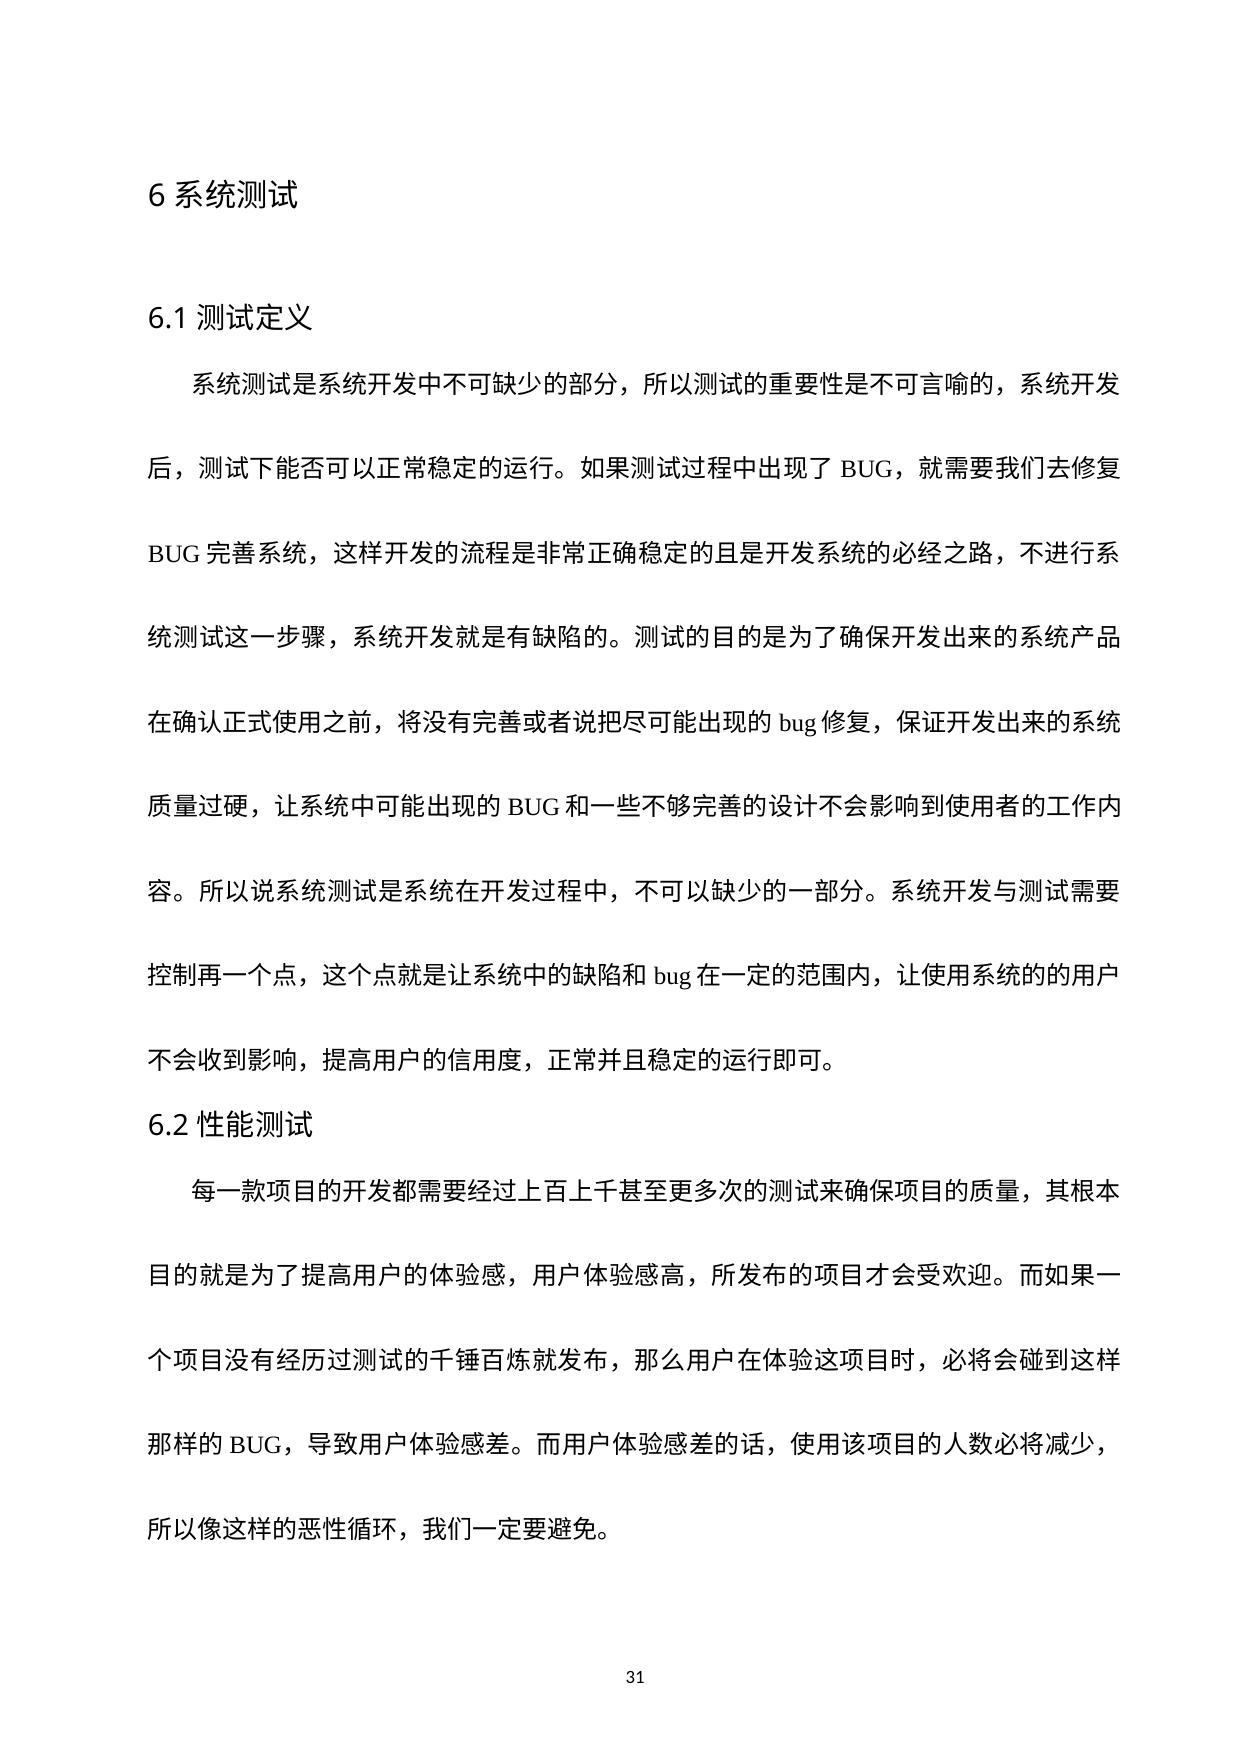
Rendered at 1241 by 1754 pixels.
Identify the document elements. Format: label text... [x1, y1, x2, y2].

subtitle 6.1 测试定义 [148, 295, 1122, 337]
text 每一款项目的开发都需要经过上百上千甚至更多次的测试来确保项目的质量，其根本目的就是为了提高用户的体验感，用户体验感高，所发布的项目才会受欢迎。而如果一个项目没有经历过测试的千锤百炼就发布，那么用户在体验这项目时，必将会碰到这样那样的BUG，导致用户体验感差。而用户体验感差的话，使用该项目的人数必将减少，所以像这样的恶性循环，我们一定要避免。 [148, 1157, 1122, 1560]
subtitle 6 系统测试 [148, 161, 1122, 226]
text 系统测试是系统开发中不可缺少的部分，所以测试的重要性是不可言喻的，系统开发后，测试下能否可以正常稳定的运行。如果测试过程中出现了BUG，就需要我们去修复BUG完善系统，这样开发的流程是非常正确稳定的且是开发系统的必经之路，不进行系统测试这一步骤，系统开发就是有缺陷的。测试的目的是为了确保开发出来的系统产品在确认正式使用之前，将没有完善或者说把尽可能出现的bug修复，保证开发出来的系统质量过硬，让系统中可能出现的BUG和一些不够完善的设计不会影响到使用者的工作内容。所以说系统测试是系统在开发过程中，不可以缺少的一部分。系统开发与测试需要控制再一个点，这个点就是让系统中的缺陷和bug在一定的范围内，让使用系统的的用户不会收到影响，提高用户的信用度，正常并且稳定的运行即可。 [148, 350, 1122, 1091]
subtitle 6.2 性能测试 [148, 1102, 1122, 1144]
